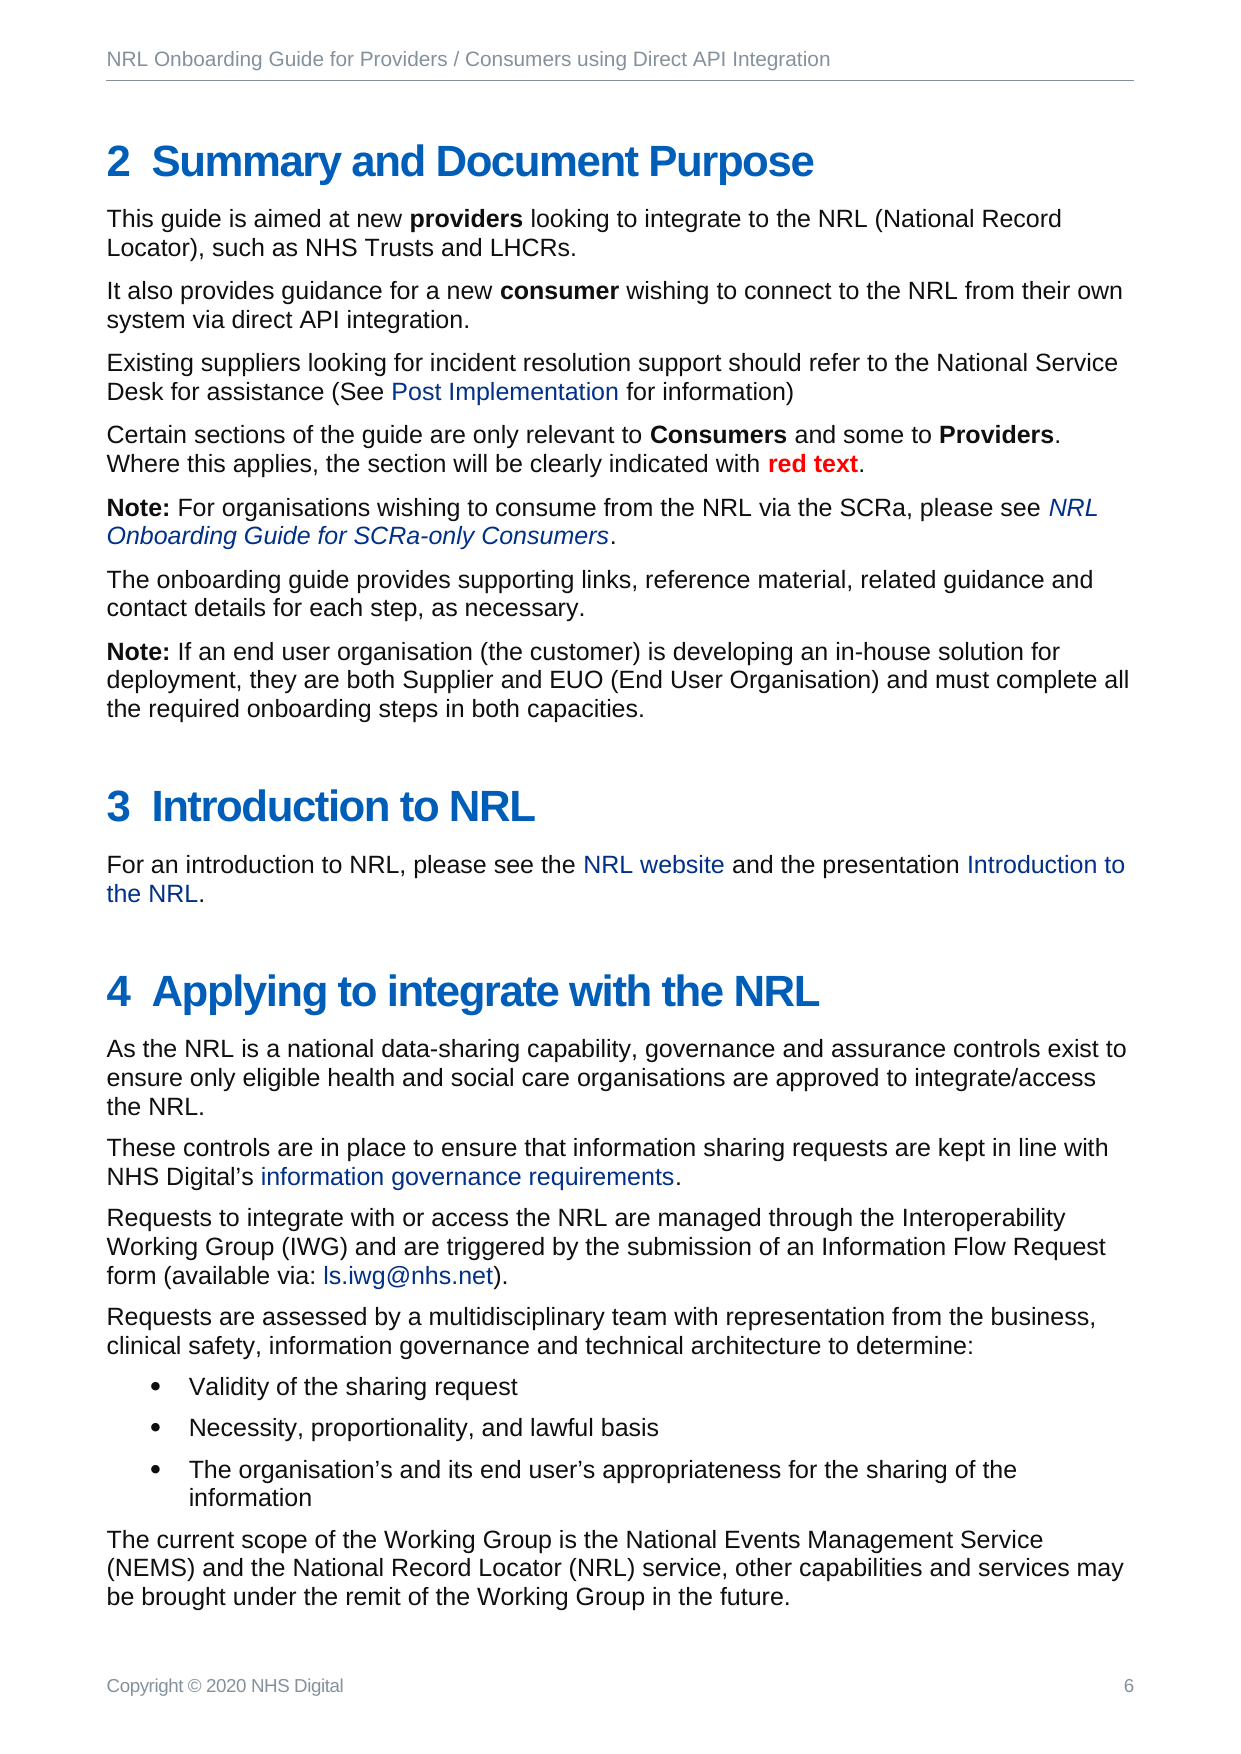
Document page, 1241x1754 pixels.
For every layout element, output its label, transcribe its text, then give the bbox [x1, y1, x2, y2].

list Validity of the sharing request [151, 1372, 1134, 1401]
text The current scope of the Working Group is the National Events Management Service (NEMS) and the National Record Locator (NRL) service, other capabilities and services may be brought under the remit of the Working Group in the future. [106, 1525, 1134, 1611]
text These controls are in place to ensure that information sharing requests are kept in line with NHS Digital’s information governance requirements. [106, 1133, 1134, 1191]
text Existing suppliers looking for incident resolution support should refer to the National Service Desk for assistance (See Post Implementation for information) [106, 348, 1134, 406]
text As the NRL is a national data-sharing capability, governance and assurance controls exist to ensure only eligible health and social care organisations are approved to integrate/access the NRL. [106, 1034, 1134, 1121]
subtitle Summary and Document Purpose [106, 135, 1134, 185]
list Necessity, proportionality, and lawful basis [151, 1413, 1134, 1442]
list The organisation’s and its end user’s appropriateness for the sharing of the information [151, 1454, 1134, 1512]
text For an introduction to NRL, please see the NRL website and the presentation Introduction to the NRL. [106, 850, 1134, 907]
text The onboarding guide provides supporting links, reference material, related guidance and contact details for each step, as necessary. [106, 564, 1134, 622]
subtitle Introduction to NRL [106, 781, 1134, 831]
text This guide is aimed at new providers looking to integrate to the NRL (National Record Locator), such as NHS Trusts and LHCRs. [106, 204, 1134, 262]
text Requests are assessed by a multidisciplinary team with representation from the business, clinical safety, information governance and technical architecture to determine: [106, 1302, 1134, 1359]
text Certain sections of the guide are only relevant to Consumers and some to Providers. Where this applies, the section will be clearly indicated with red text. [106, 420, 1134, 478]
text It also provides guidance for a new consumer wishing to connect to the NRL from their own system via direct API integration. [106, 276, 1134, 334]
text Note: For organisations wishing to consume from the NRL via the SCRa, please see NRL Onboarding Guide for SCRa-only Consumers. [106, 492, 1134, 550]
text Requests to integrate with or access the NRL are managed through the Interoperability Working Group (IWG) and are triggered by the submission of an Information Flow Request form (available via: ls.iwg@nhs.net). [106, 1203, 1134, 1289]
text Note: If an end user organisation (the customer) is developing an in-house solution for deployment, they are both Supplier and EUO (End User Organisation) and must complete all the required onboarding steps in both capacities. [106, 637, 1134, 723]
subtitle Applying to integrate with the NRL [106, 965, 1134, 1016]
